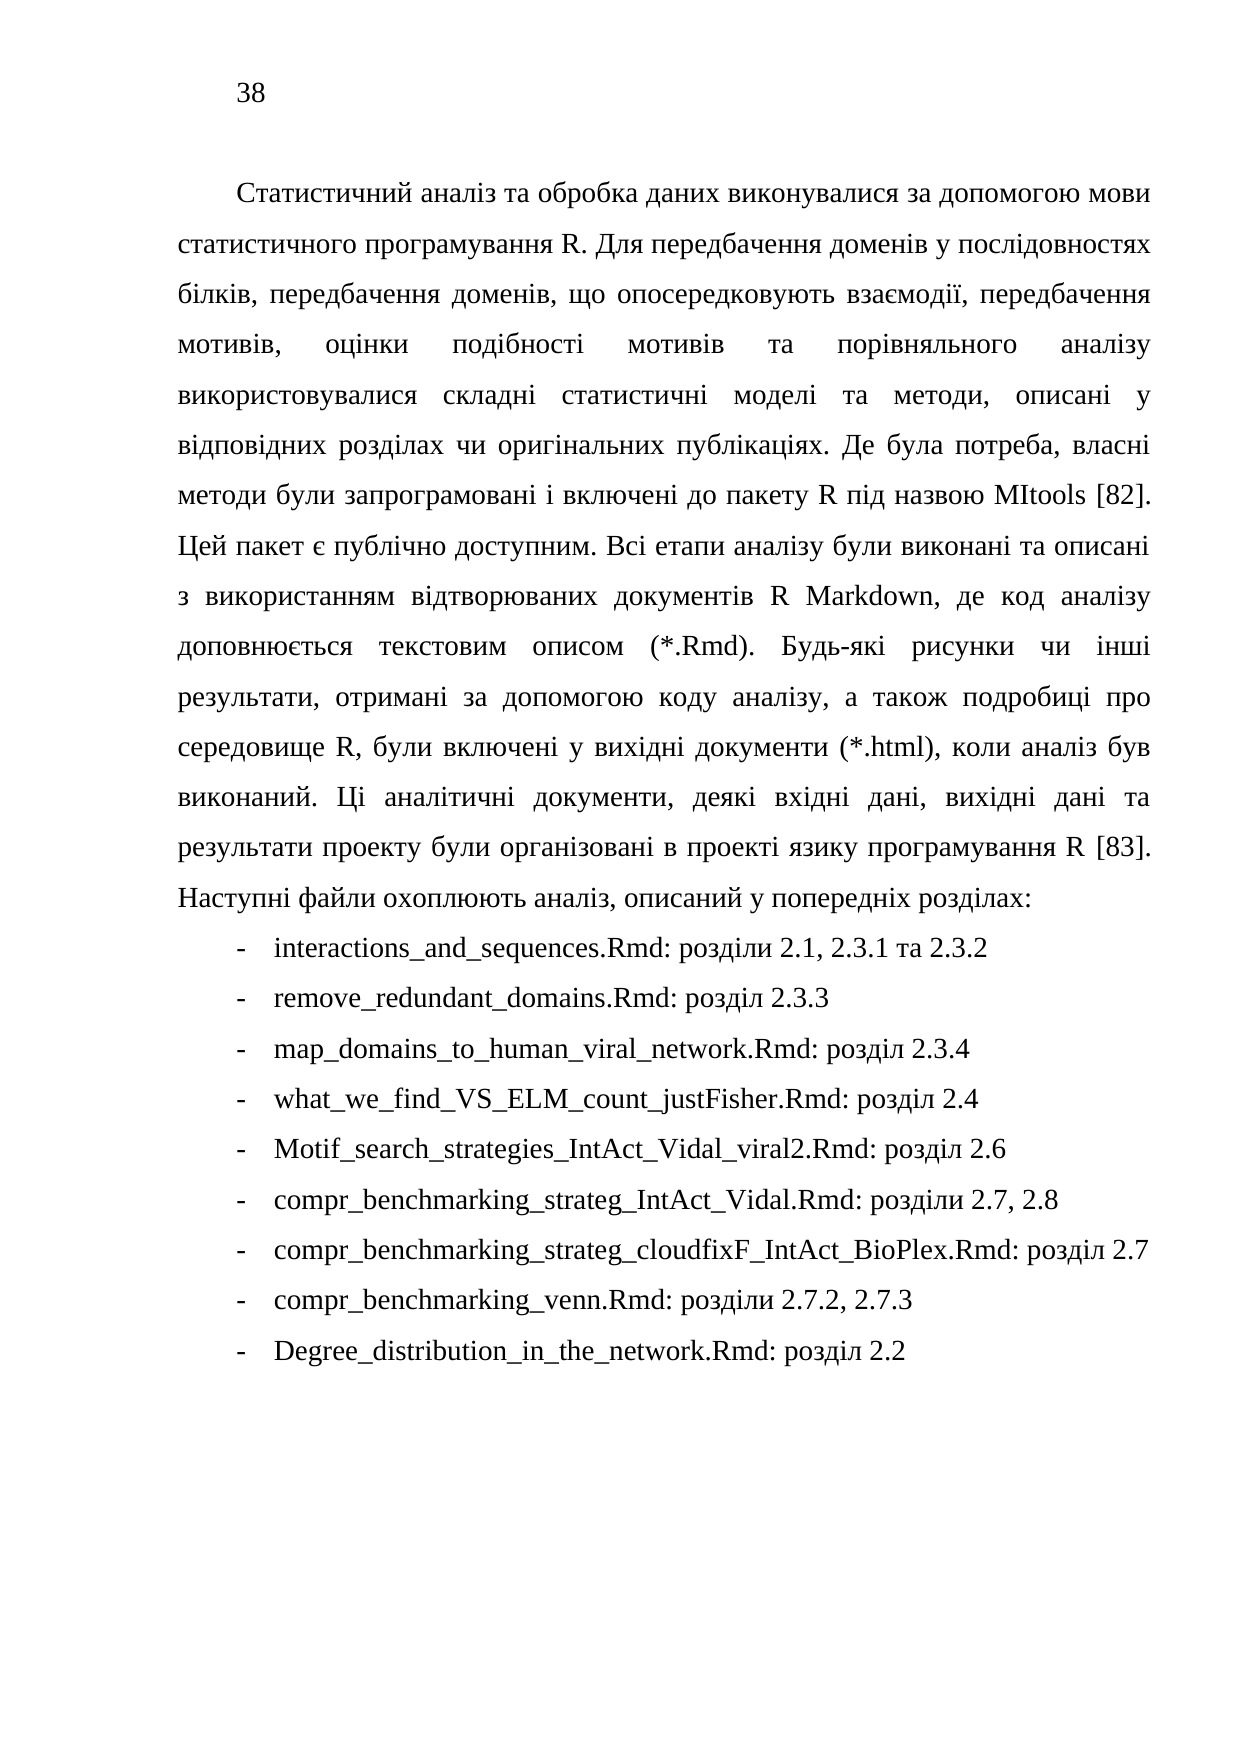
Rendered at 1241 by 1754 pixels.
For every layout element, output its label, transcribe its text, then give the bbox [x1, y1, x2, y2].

list interactions_and_sequences.Rmd: розділи 2.1, 2.3.1 та 2.3.2 [236, 930, 1152, 964]
list Degree_distribution_in_the_network.Rmd: розділ 2.2 [236, 1333, 1152, 1366]
list Motif_search_strategies_IntAct_Vidal_viral2.Rmd: розділ 2.6 [236, 1131, 1152, 1165]
list remove_redundant_domains.Rmd: розділ 2.3.3 [236, 981, 1152, 1014]
text Статистичний аналіз та обробка даних виконувалися за допомогою мови статистичного програмування R. Для передбачення доменів у послідовностях білків, передбачення доменів, що опосередковують взаємодії, передбачення мотивів, оцінки подібності мотивів та порівняльного аналізу використовувалися складні статистичні моделі та методи, описані у відповідних розділах чи оригінальних публікаціях. Де була потреба, власні методи були запрограмовані і включені до пакету R під назвою MItools [82]. Цей пакет є публічно доступним. Всі етапи аналізу були виконані та описані з використанням відтворюваних документів R Markdown, де код аналізу доповнюється текстовим описом (*.Rmd). Будь-які рисунки чи інші результати, отримані за допомогою коду аналізу, а також подробиці про середовище R, були включені у вихідні документи (*.html), коли аналіз був виконаний. Ці аналітичні документи, деякі вхідні дані, вихідні дані та результати проекту були організовані в проекті язику програмування R [83]. Наступні файли охоплюють аналіз, описаний у попередніх розділах: [177, 176, 1152, 913]
list compr_benchmarking_strateg_cloudfixF_IntAct_BioPlex.Rmd: розділ 2.7 [236, 1232, 1152, 1266]
list map_domains_to_human_viral_network.Rmd: розділ 2.3.4 [236, 1031, 1152, 1064]
list compr_benchmarking_strateg_IntAct_Vidal.Rmd: розділи 2.7, 2.8 [236, 1182, 1152, 1215]
list what_we_find_VS_ELM_count_justFisher.Rmd: розділ 2.4 [236, 1081, 1152, 1115]
list compr_benchmarking_venn.Rmd: розділи 2.7.2, 2.7.3 [236, 1282, 1152, 1316]
